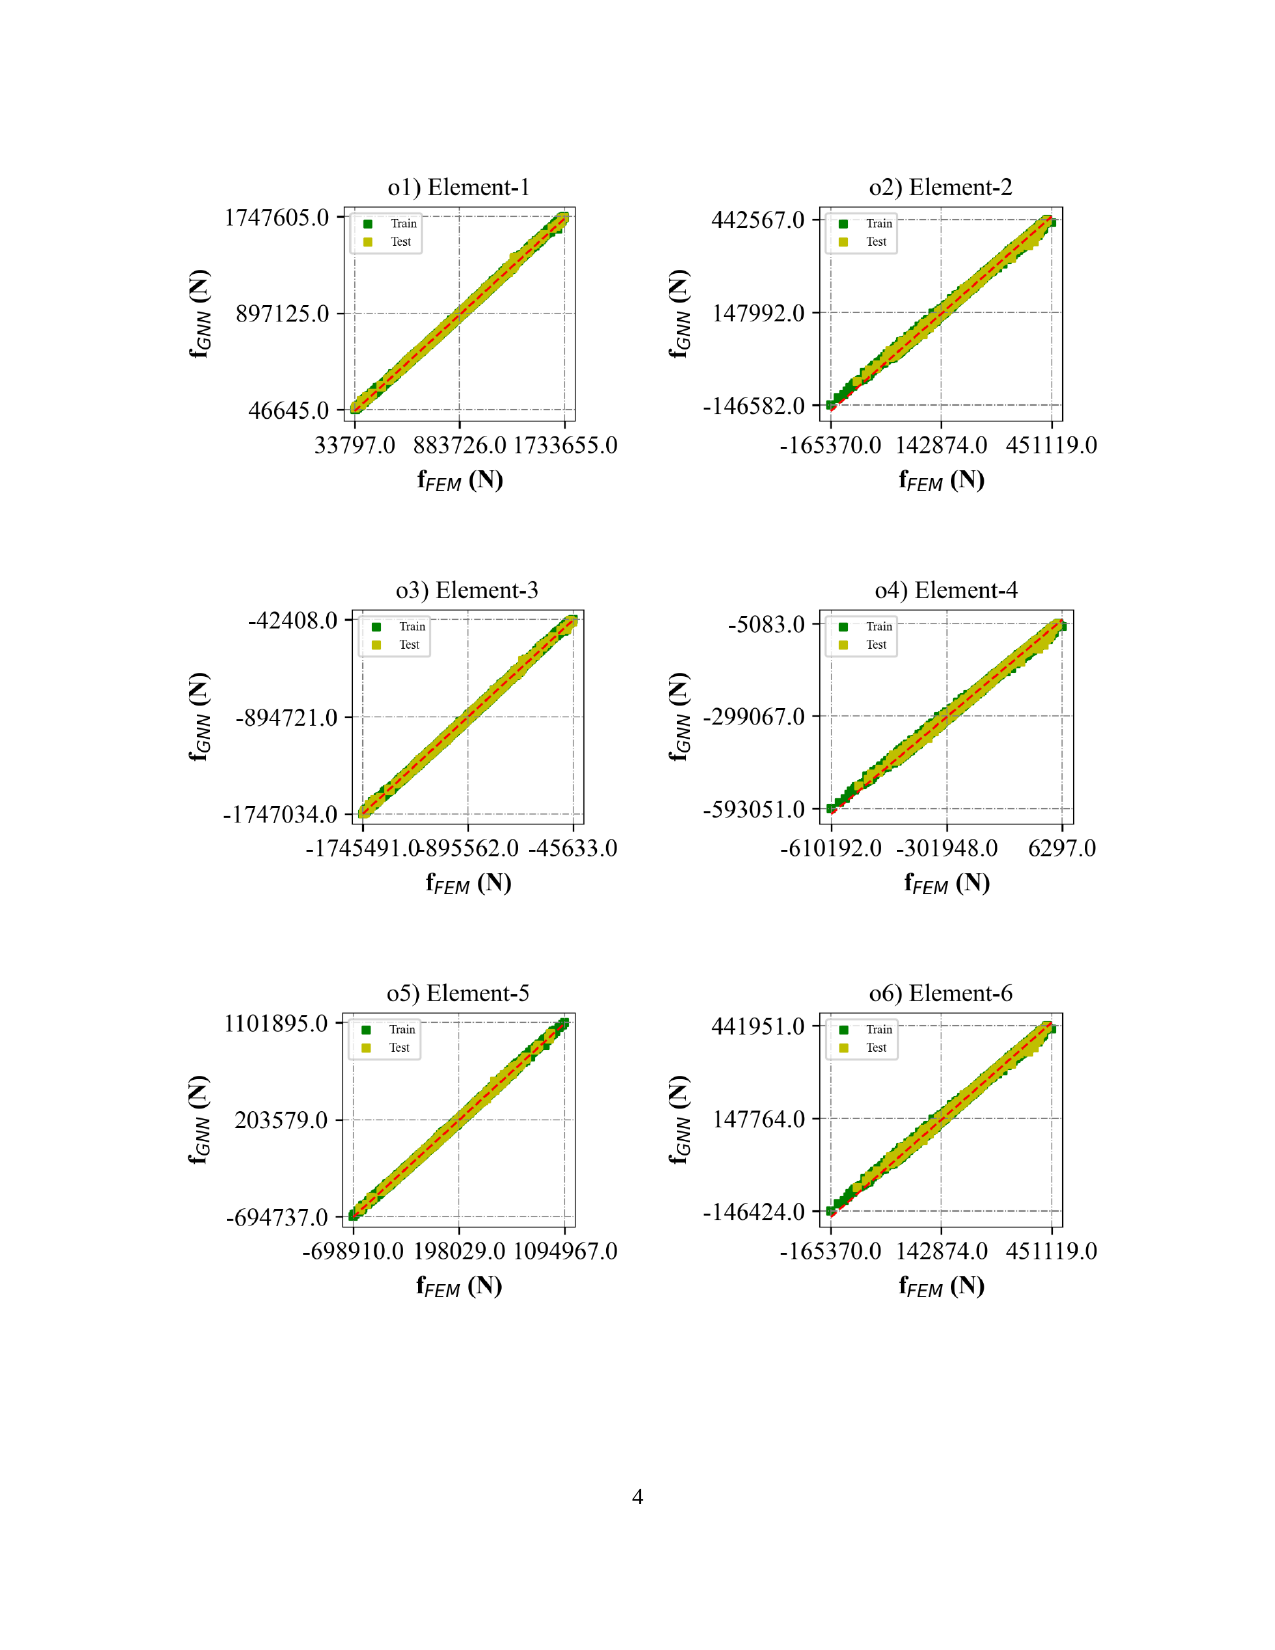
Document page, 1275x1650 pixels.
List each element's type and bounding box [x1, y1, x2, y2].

picture [157, 150, 1118, 525]
picture [157, 553, 1118, 928]
picture [157, 956, 1118, 1331]
